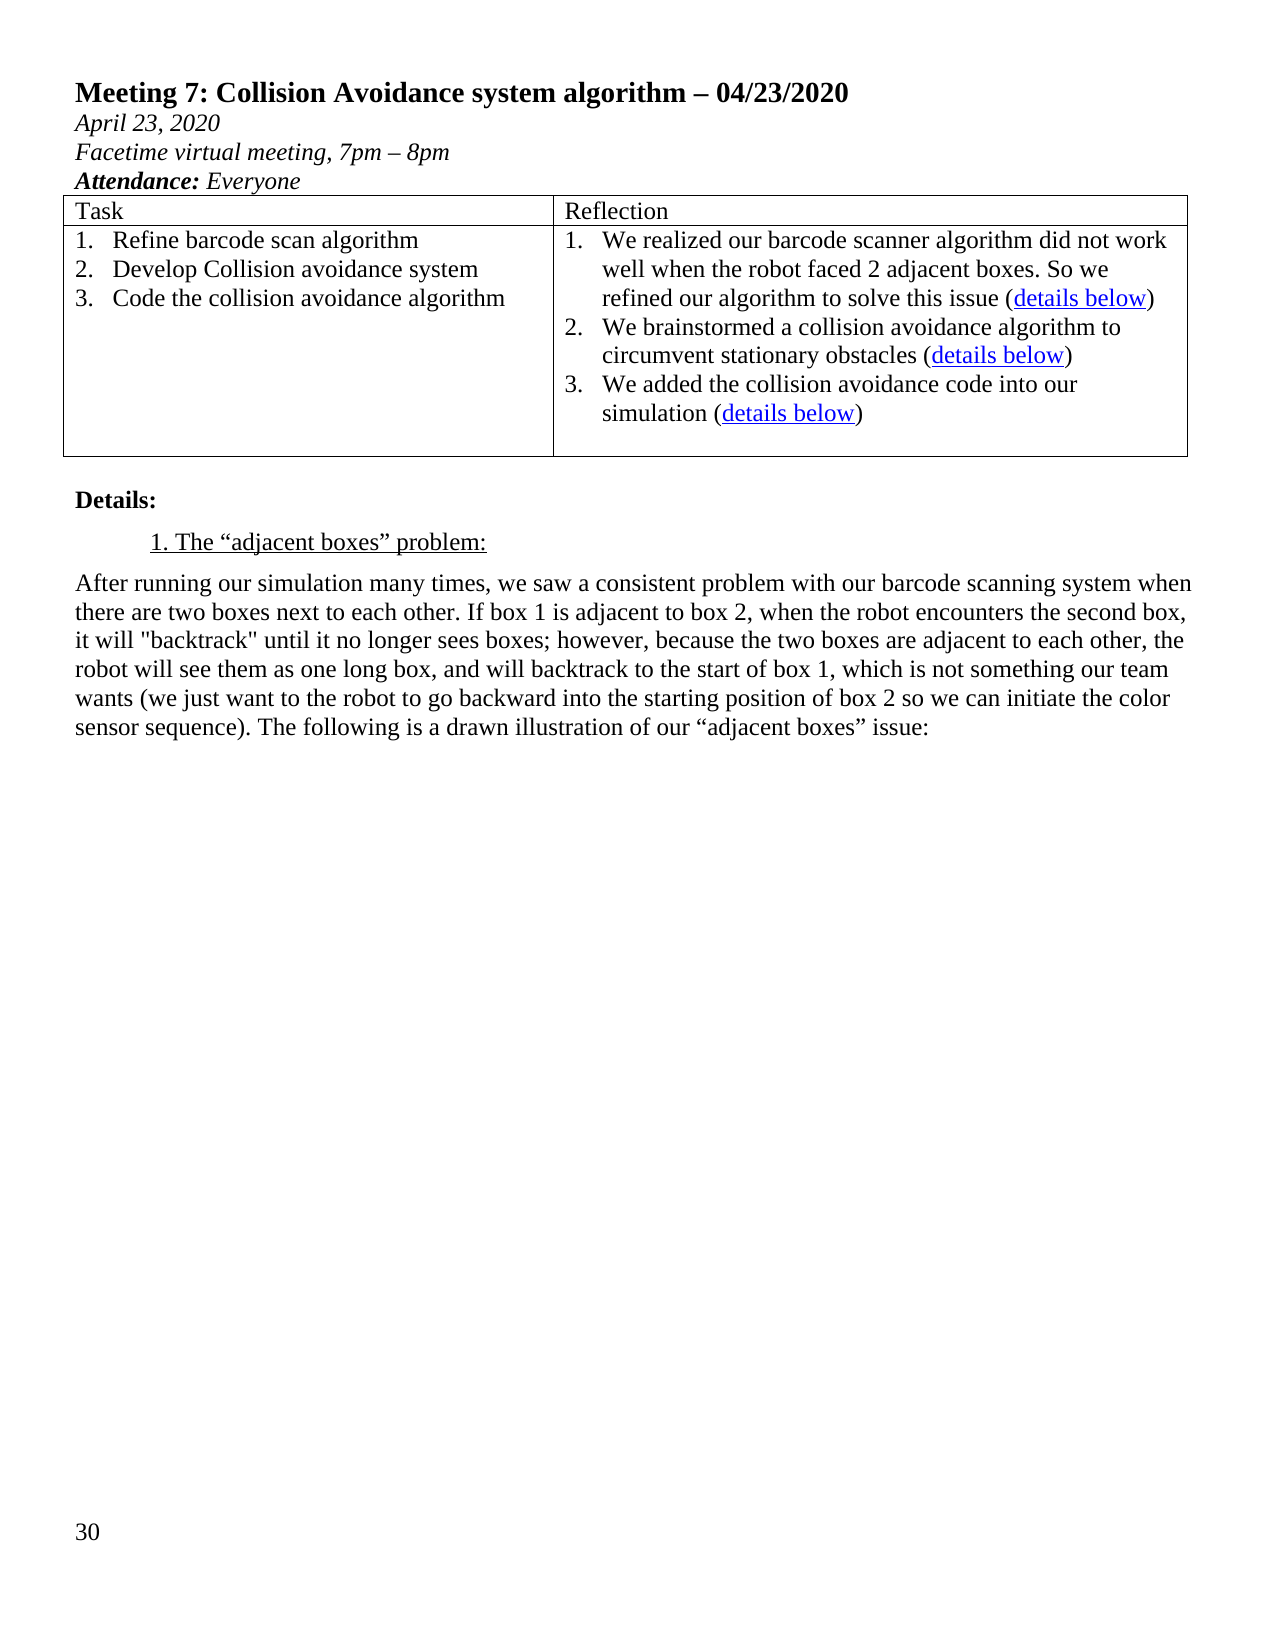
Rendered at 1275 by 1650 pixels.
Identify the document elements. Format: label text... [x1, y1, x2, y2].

table_header Task [64, 196, 553, 224]
text Details: [75, 485, 1200, 514]
text Facetime virtual meeting, 7pm – 8pm [75, 137, 1200, 166]
subtitle 1. The “adjacent boxes” problem: [75, 527, 1200, 555]
table_header Reflection [554, 196, 1187, 224]
text After running our simulation many times, we saw a consistent problem with our barcode scanning system when there are two boxes next to each other. If box 1 is adjacent to box 2, when the robot encounters the second box, it will "backtrack" until it no longer sees boxes; however, because the two boxes are adjacent to each other, the robot will see them as one long box, and will backtrack to the start of box 1, which is not something our team wants (we just want to the robot to go backward into the starting position of box 2 so we can initiate the color sensor sequence). The following is a drawn illustration of our “adjacent boxes” issue: [75, 568, 1200, 740]
text Attendance: Everyone [75, 166, 1200, 195]
text April 23, 2020 [75, 108, 1200, 137]
table_cell We realized our barcode scanner algorithm did not work well when the robot faced 2 adjacent boxes. So we refined our algorithm to solve this issue (details below) We brainstormed a collision avoidance algorithm to circumvent stationary obstacles (details below) We added the collision avoidance code into our simulation (details below) [554, 226, 1187, 456]
table_cell Refine barcode scan algorithm Develop Collision avoidance system Code the collision avoidance algorithm [64, 226, 553, 456]
subtitle Meeting 7: Collision Avoidance system algorithm – 04/23/2020 [75, 75, 1200, 108]
